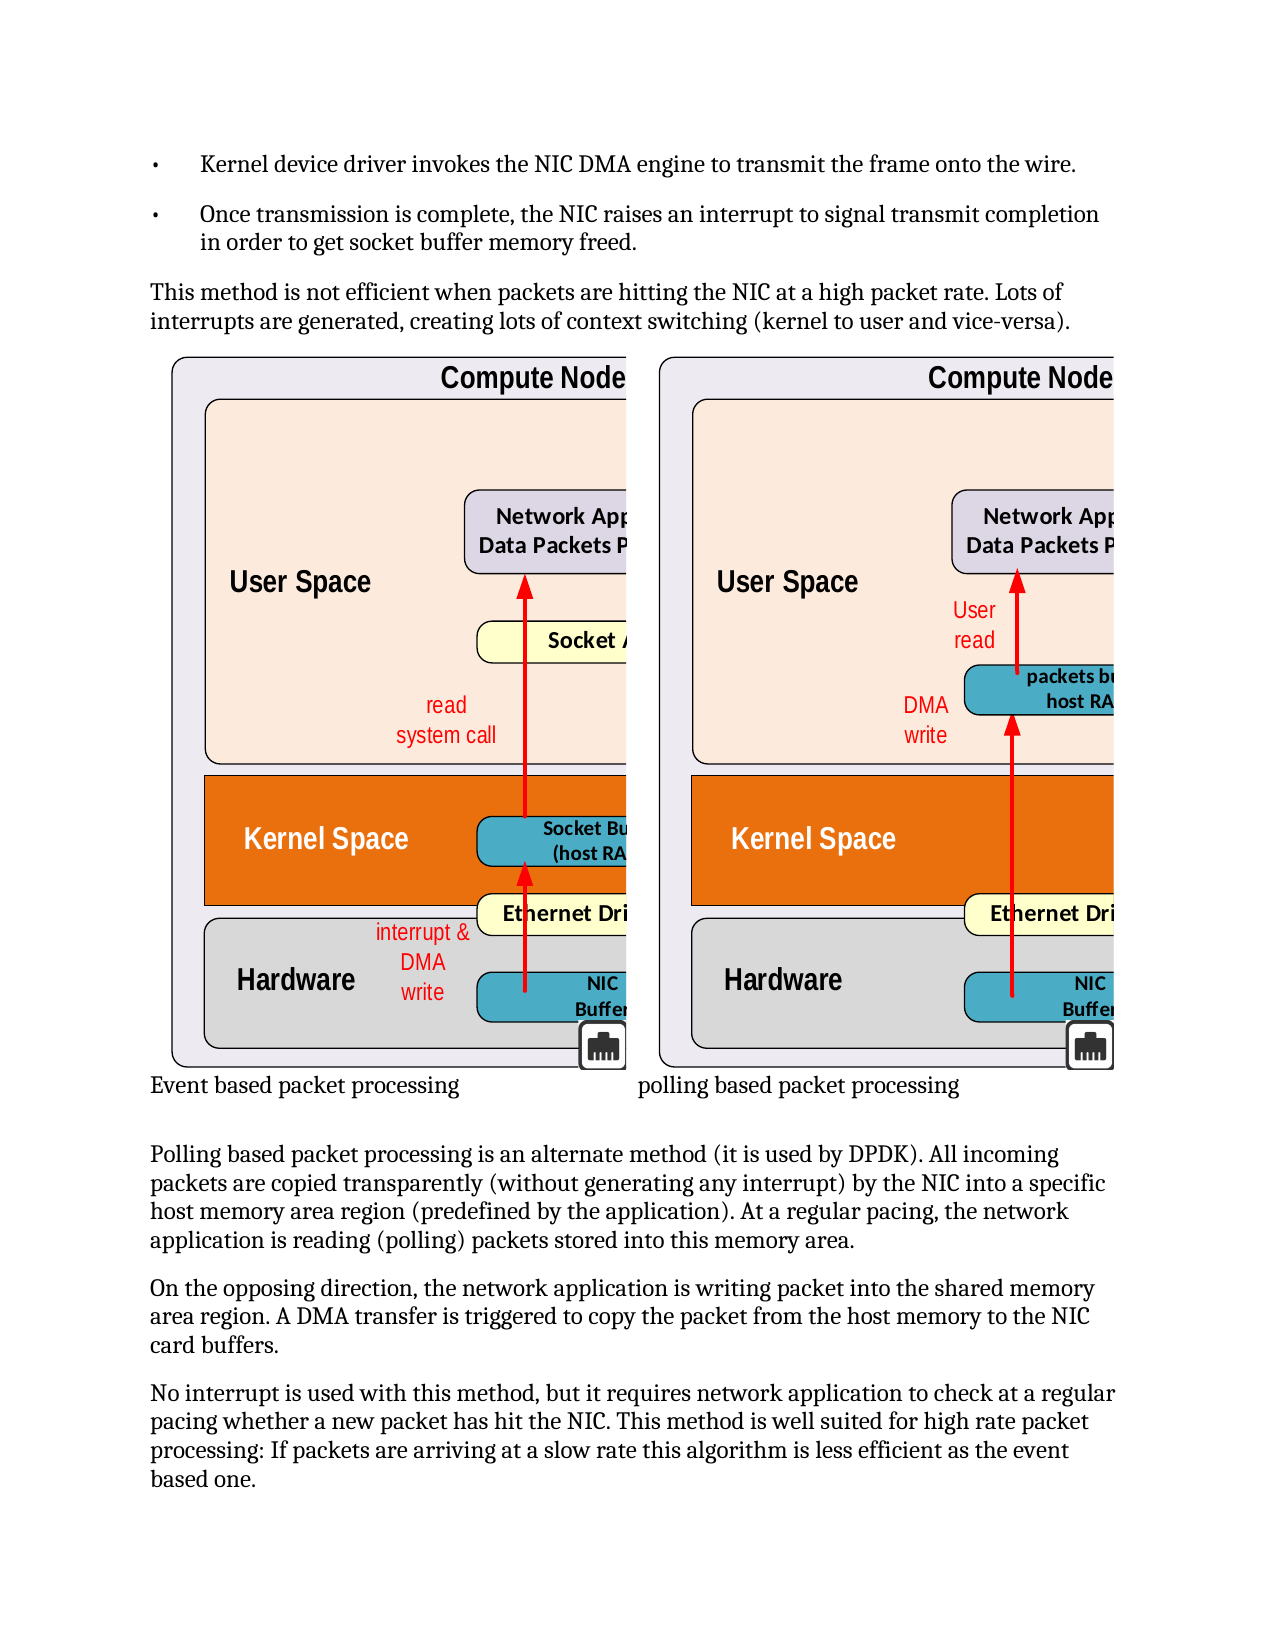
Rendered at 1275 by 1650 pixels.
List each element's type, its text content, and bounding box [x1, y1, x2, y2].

table_header polling based packet processing [626, 354, 1114, 1121]
text On the opposing direction, the network application is writing packet into the shared memory area region. A DMA transfer is triggered to copy the packet from the host memory to the NIC card buffers. [150, 1273, 1125, 1360]
list Once transmission is complete, the NIC raises an interrupt to signal transmit completion in order to get socket buffer memory freed. [150, 199, 1125, 257]
table_header Event based packet processing [139, 354, 626, 1121]
text This method is not efficient when packets are hitting the NIC at a high packet rate. Lots of interrupts are generated, creating lots of context switching (kernel to user and vice-versa). [150, 278, 1125, 335]
list Kernel device driver invokes the NIC DMA engine to transmit the frame onto the wire. [150, 150, 1125, 179]
text No interrupt is used with this method, but it requires network application to check at a regular pacing whether a new packet has hit the NIC. This method is well suited for high rate packet processing: If packets are arriving at a slow rate this algorithm is less efficient as the event based one. [150, 1378, 1125, 1493]
text Polling based packet processing is an alternate method (it is used by DPDK). All incoming packets are copied transparently (without generating any interrupt) by the NIC into a specific host memory area region (predefined by the application). At a regular pacing, the network application is reading (polling) packets stored into this memory area. [150, 1140, 1125, 1255]
